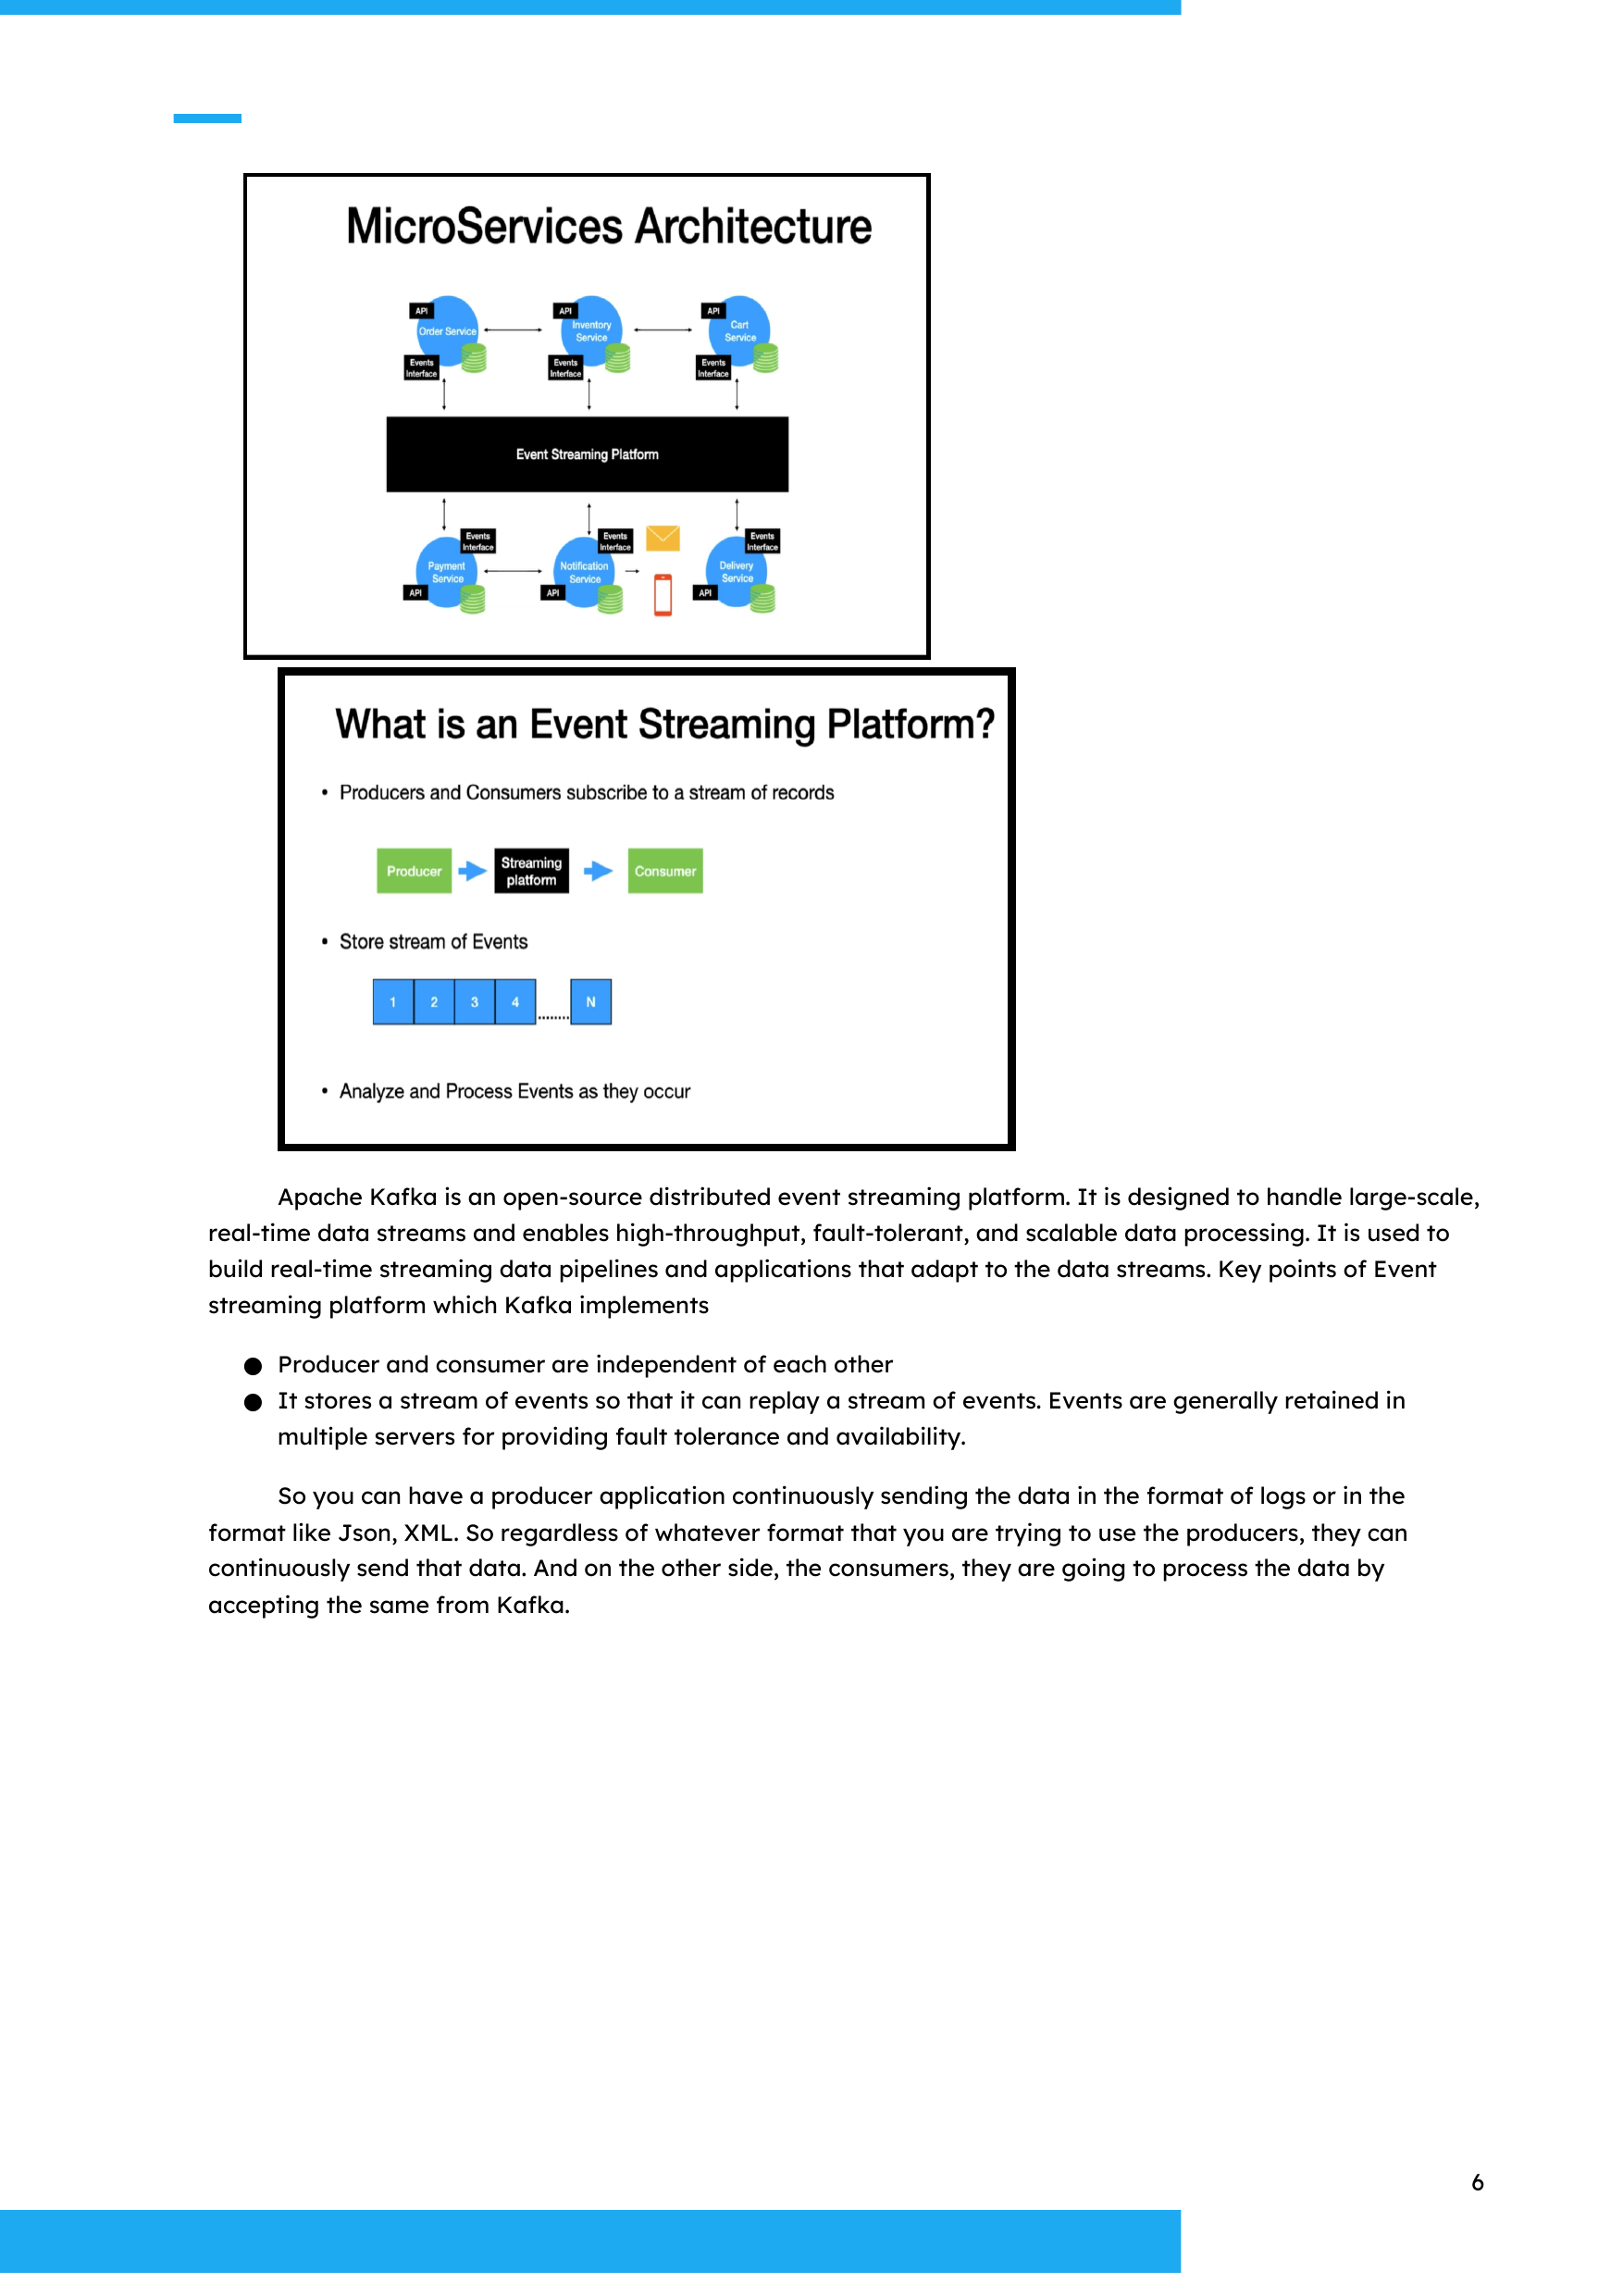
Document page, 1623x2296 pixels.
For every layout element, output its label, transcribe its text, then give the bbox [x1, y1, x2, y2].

text So you can have a producer application continuously sending the data in the format of logs or in the format like Json, XML. So regardless of whatever format that you are trying to use the producers, they can continuously send that data. And on the other side, the consumers, they are going to process the data by accepting the same from Kafka. [208, 1482, 1484, 1619]
picture [0, 2210, 1182, 2273]
picture [173, 114, 242, 123]
picture [285, 676, 1008, 1144]
picture [247, 177, 926, 656]
text Apache Kafka is an open-source distributed event streaming platform. It is designed to handle large-scale, real-time data streams and enables high-throughput, fault-tolerant, and scalable data processing. It is used to build real-time streaming data pipelines and applications that adapt to the data streams. Key points of Event streaming platform which Kafka implements [208, 1182, 1484, 1320]
list It stores a stream of events so that it can replay a stream of events. Events are generally retained in multiple servers for providing fault tolerance and availability. [242, 1386, 1484, 1451]
picture [0, 0, 1182, 15]
list Producer and consumer are independent of each other [242, 1350, 1484, 1379]
